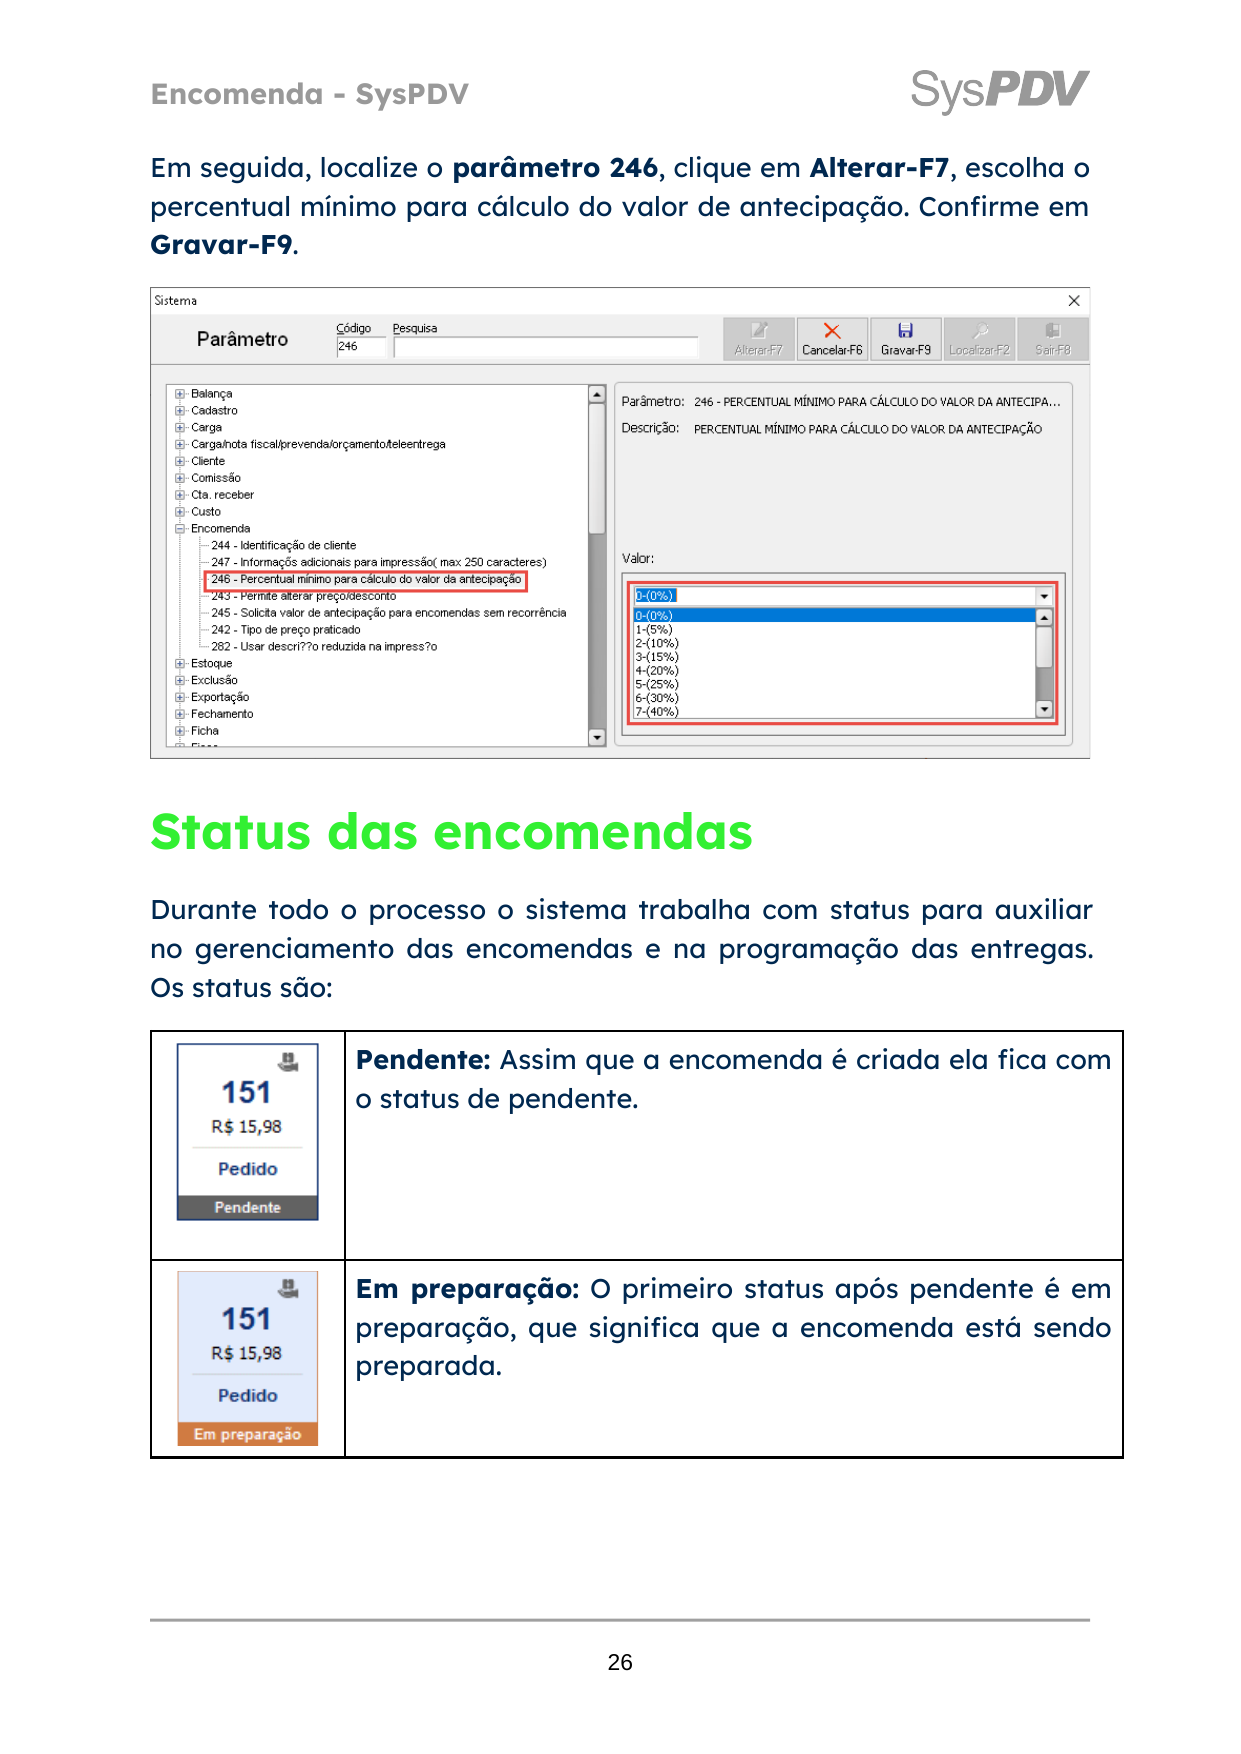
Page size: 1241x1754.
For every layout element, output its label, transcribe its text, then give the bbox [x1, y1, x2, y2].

table_cell Em preparação: O primeiro status após pendente é em preparação, que significa que a encomenda está sendo preparada. [346, 1261, 1122, 1456]
picture [911, 70, 1091, 116]
picture [177, 1271, 319, 1446]
text Durante todo o processo o sistema trabalha com status para auxiliar no gerenciamento das encomendas e na programação das entregas. Os status são: [150, 892, 1094, 1004]
table_cell [152, 1261, 344, 1456]
picture [150, 287, 1091, 759]
table_header Pendente: Assim que a encomenda é criada ela fica com o status de pendente. [346, 1032, 1122, 1258]
table_header [152, 1032, 344, 1258]
picture [174, 1042, 322, 1224]
text Em seguida, localize o parâmetro 246, clique em Alterar-F7, escolha o percentual mínimo para cálculo do valor de antecipação. Confirme em Gravar-F9. [150, 150, 1090, 262]
subtitle Status das encomendas [150, 799, 1090, 862]
